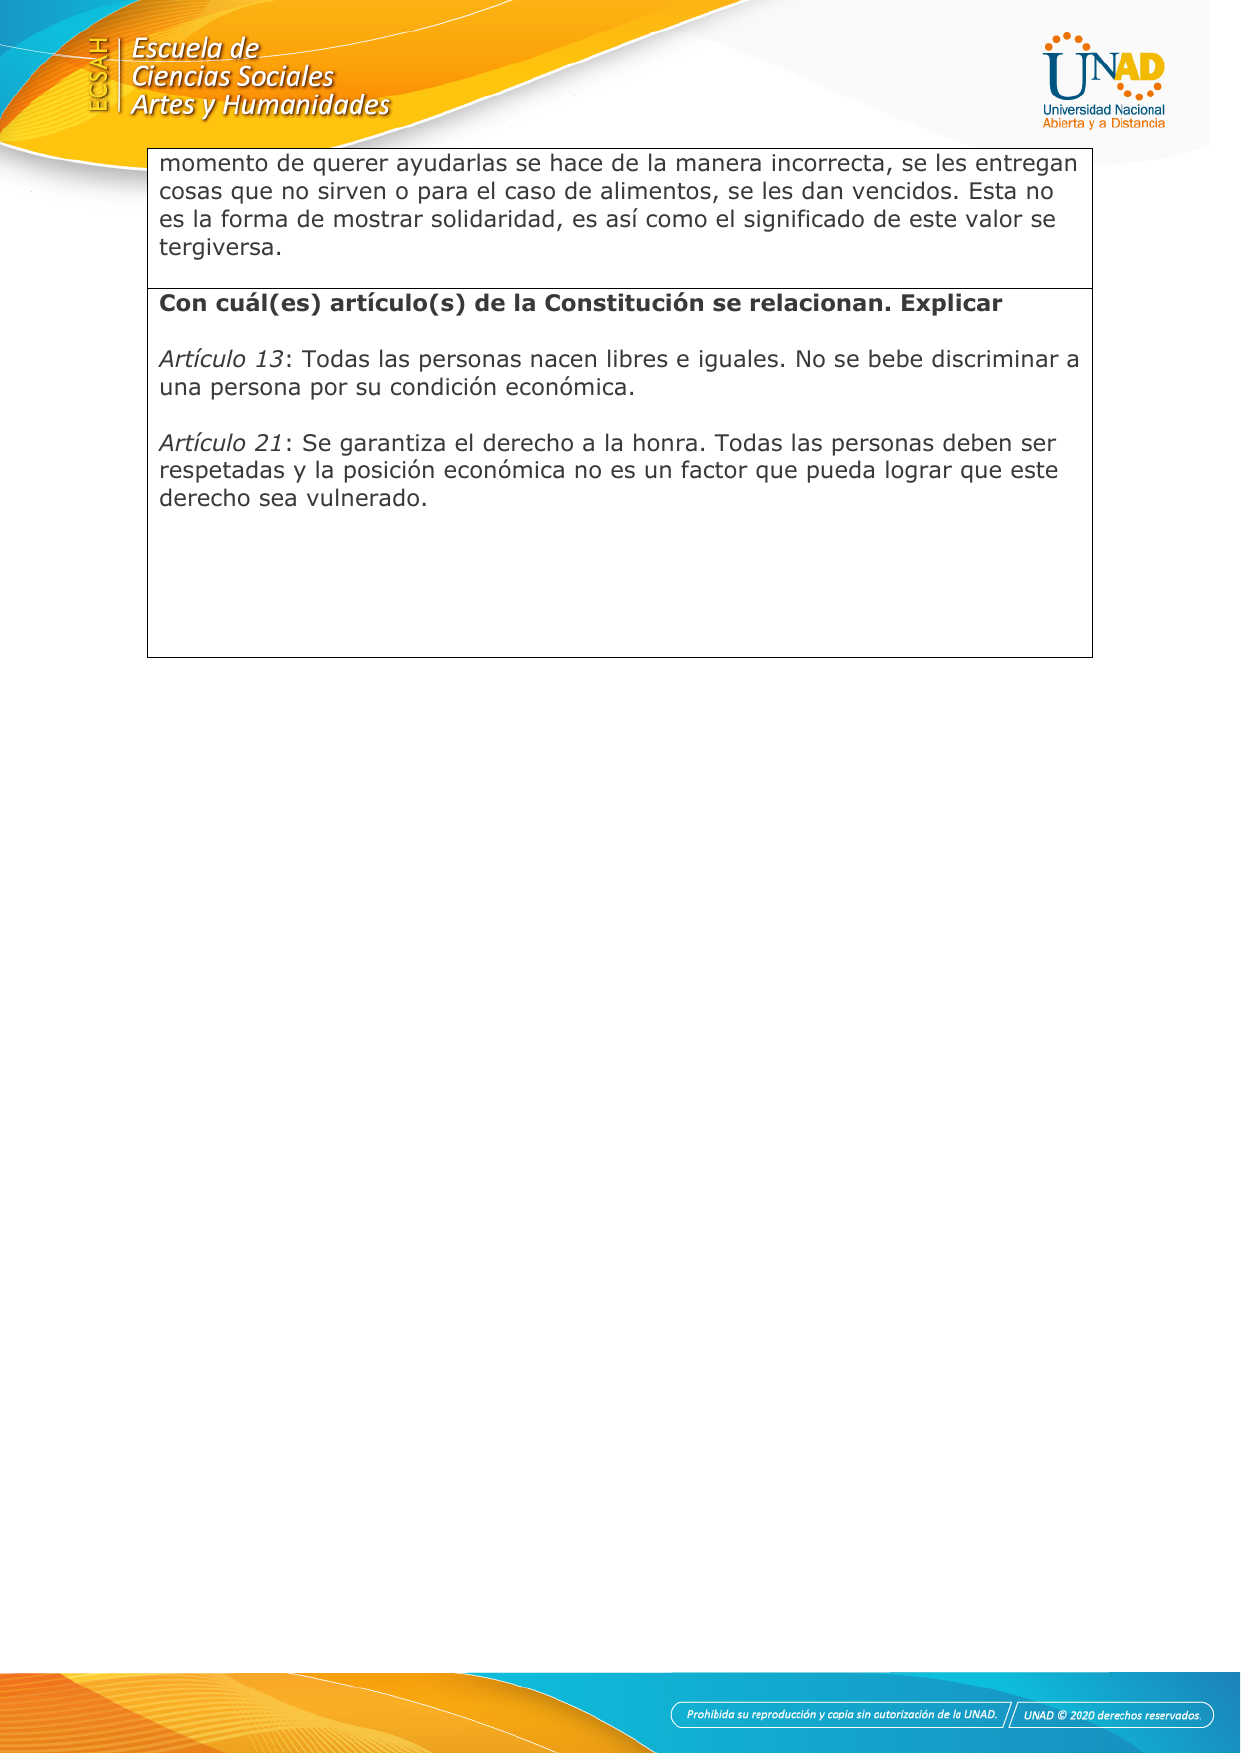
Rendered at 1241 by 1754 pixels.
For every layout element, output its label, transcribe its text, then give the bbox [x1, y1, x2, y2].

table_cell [148, 149, 1092, 288]
picture [0, 1623, 1241, 1753]
table_cell Con cuál(es) artículo(s) de la Constitución se relacionan. Explicar Artículo 13: Todas las personas nacen libres e iguales. No se bebe discriminar a una persona por su condición económica. Artículo 21: Se garantiza el derecho a la honra. Todas las personas deben ser respetadas y la posición económica no es un factor que pueda lograr que este derecho sea vulnerado. [148, 289, 1092, 657]
picture [0, 0, 1210, 223]
